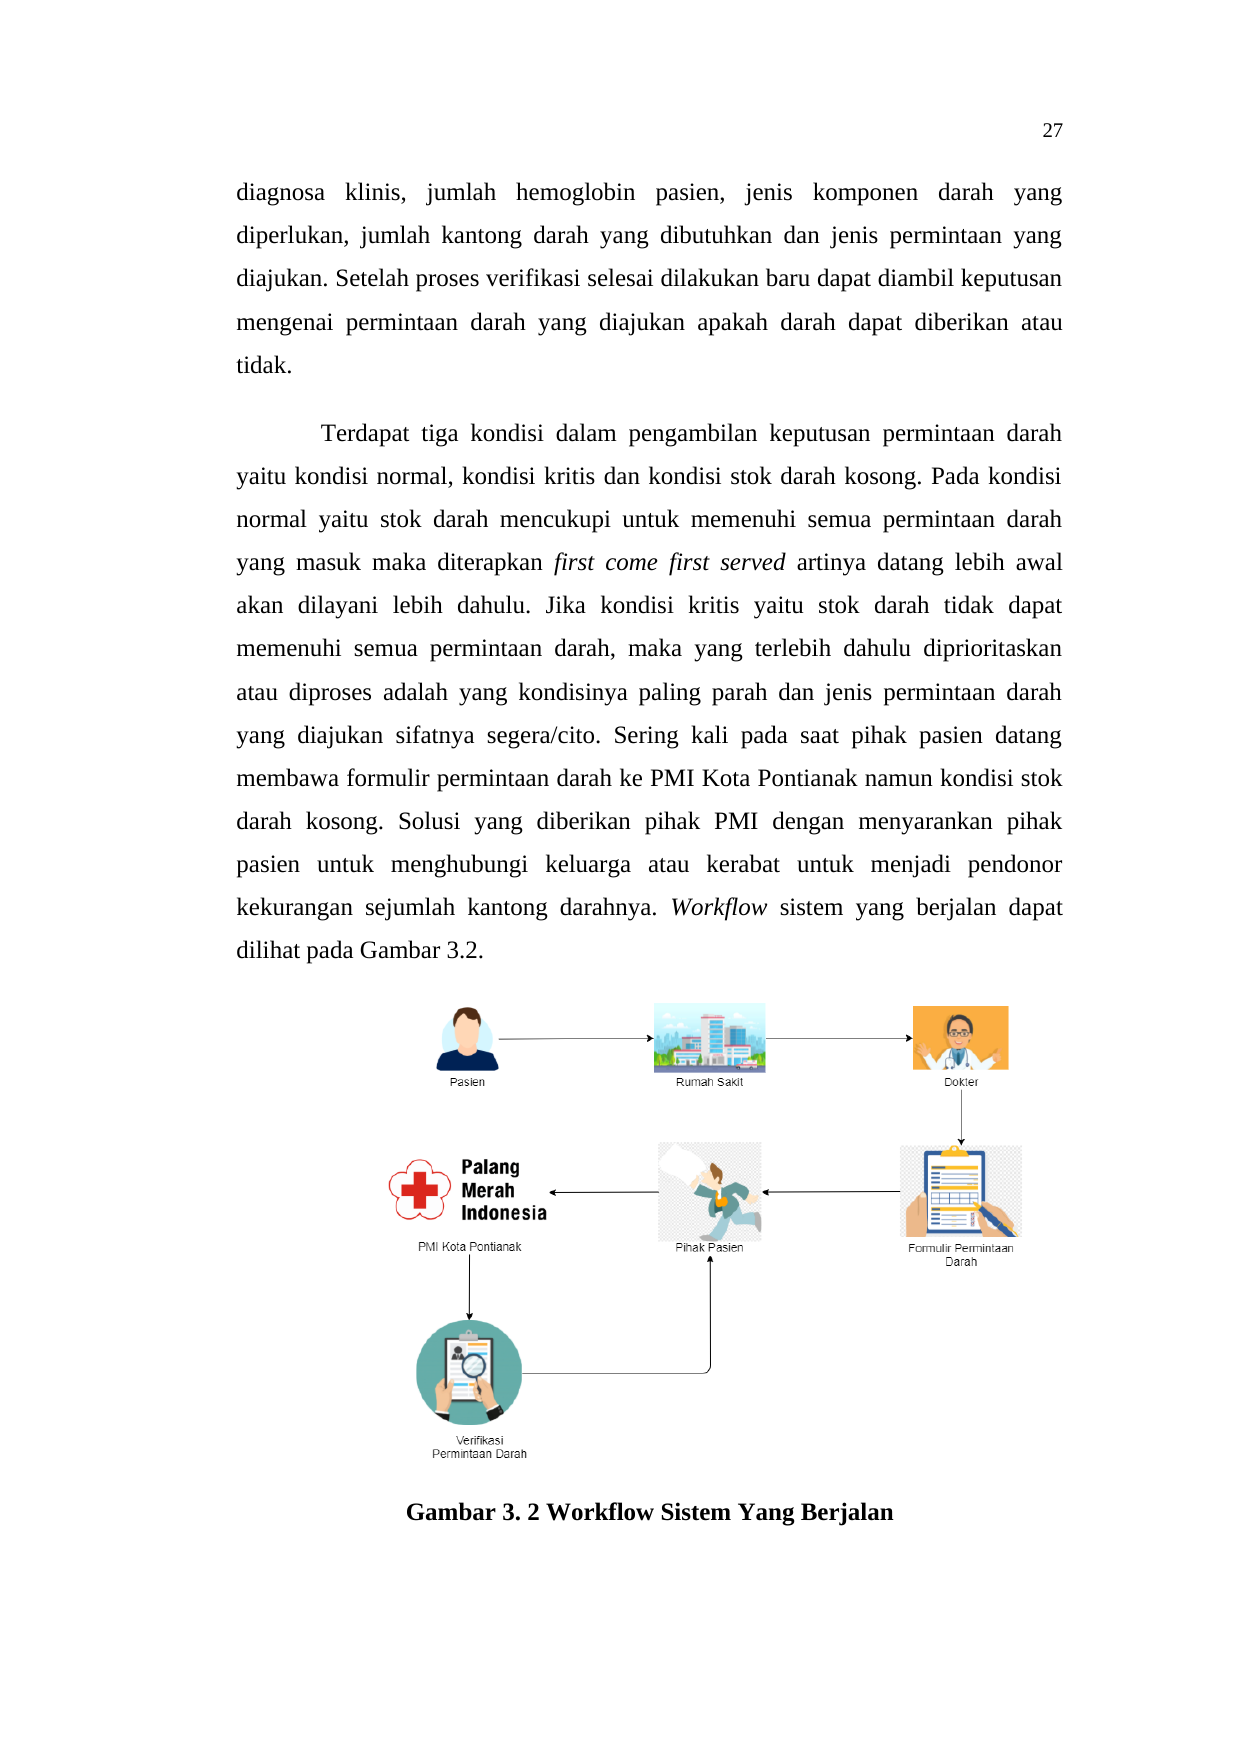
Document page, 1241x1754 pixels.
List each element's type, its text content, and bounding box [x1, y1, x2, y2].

picture [386, 1003, 1023, 1460]
text Gambar 3. 2 Workflow Sistem Yang Berjalan [236, 1497, 1063, 1526]
text Terdapat tiga kondisi dalam pengambilan keputusan permintaan darah yaitu kondisi normal, kondisi kritis dan kondisi stok darah kosong. Pada kondisi normal yaitu stok darah mencukupi untuk memenuhi semua permintaan darah yang masuk maka diterapkan first come first served artinya datang lebih awal akan dilayani lebih dahulu. Jika kondisi kritis yaitu stok darah tidak dapat memenuhi semua permintaan darah, maka yang terlebih dahulu diprioritaskan atau diproses adalah yang kondisinya paling parah dan jenis permintaan darah yang diajukan sifatnya segera/cito. Sering kali pada saat pihak pasien datang membawa formulir permintaan darah ke PMI Kota Pontianak namun kondisi stok darah kosong. Solusi yang diberikan pihak PMI dengan menyarankan pihak pasien untuk menghubungi keluarga atau kerabat untuk menjadi pendonor kekurangan sejumlah kantong darahnya. Workflow sistem yang berjalan dapat dilihat pada Gambar 3.2. [236, 418, 1063, 964]
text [236, 177, 1063, 378]
